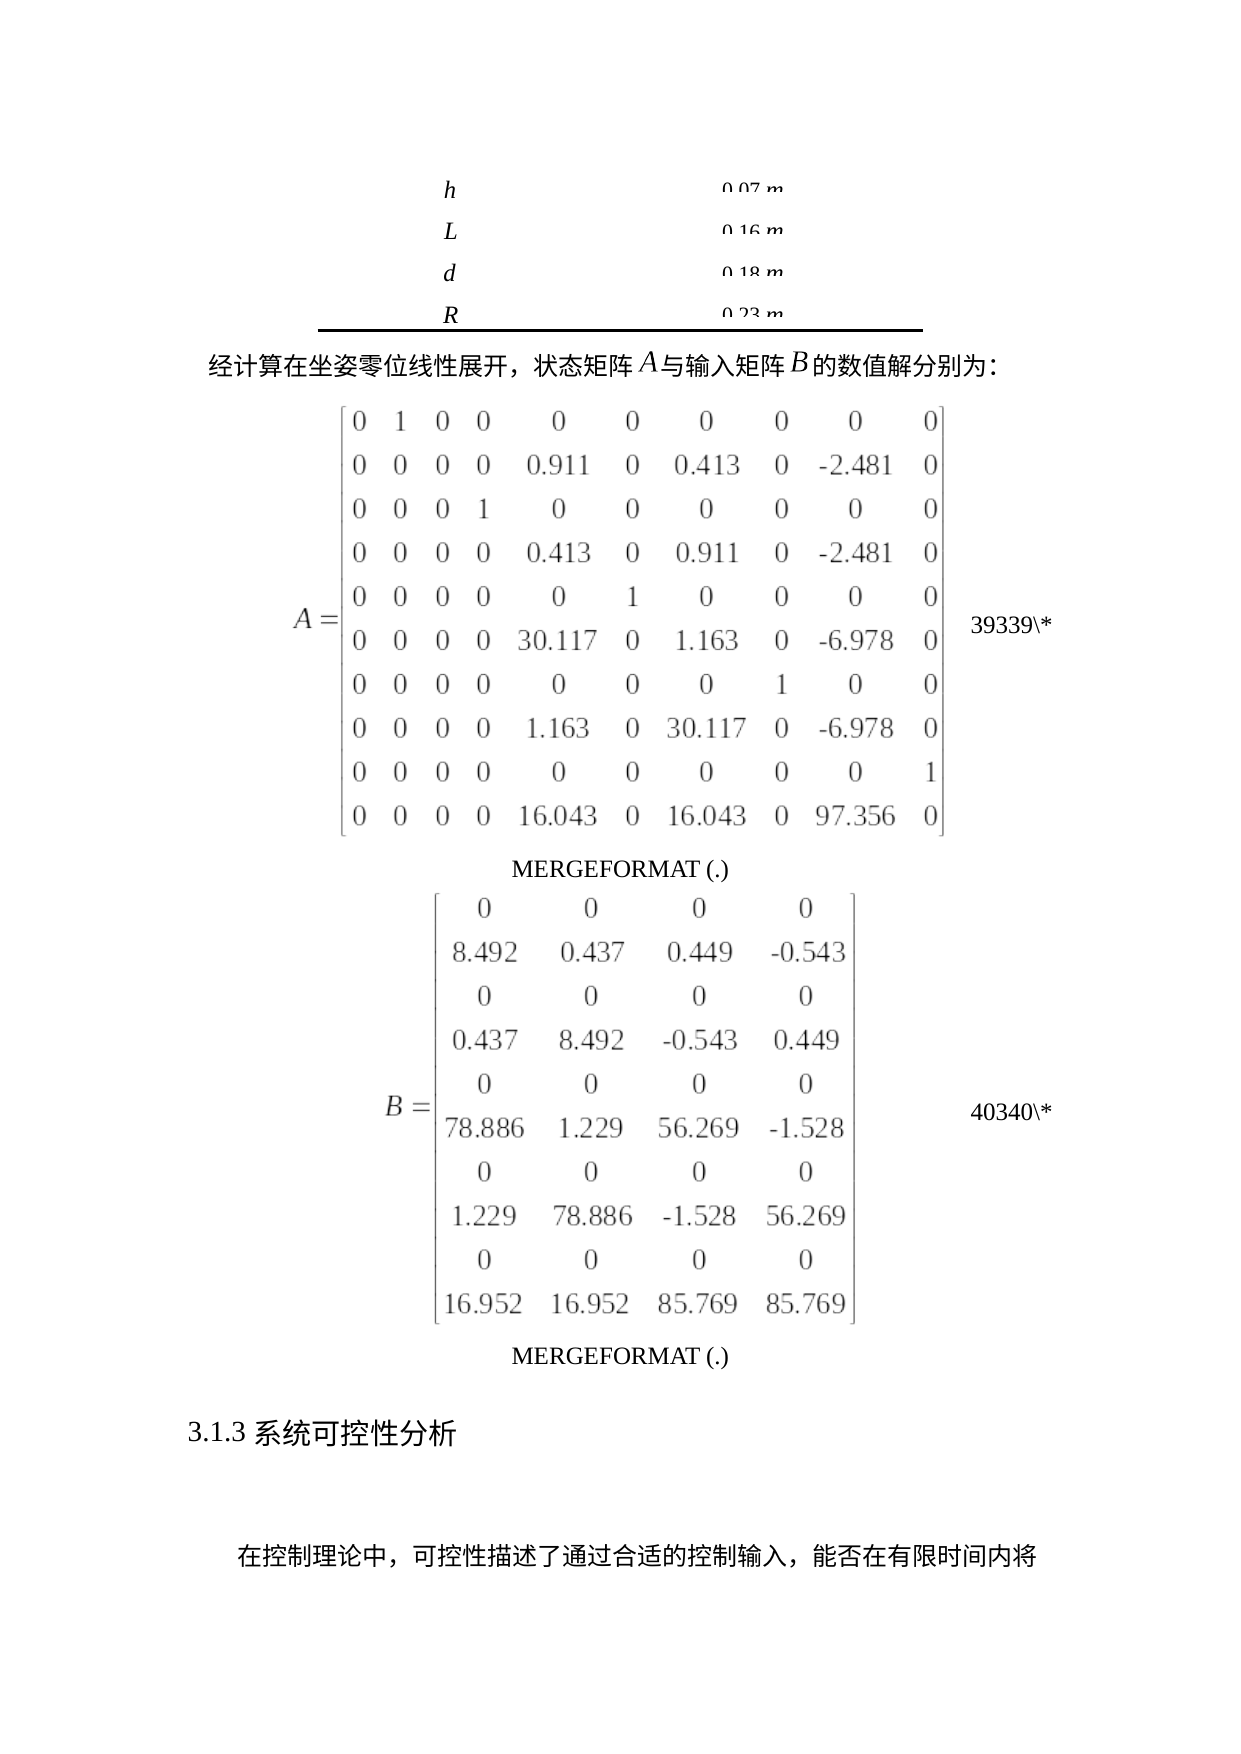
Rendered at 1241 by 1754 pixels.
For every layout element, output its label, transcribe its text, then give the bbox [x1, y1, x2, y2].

table_cell [318, 287, 583, 329]
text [187, 1522, 1053, 1587]
table_cell 0.16 [583, 204, 923, 245]
text 经计算在坐姿零位线性展开，状态矩阵与输入矩阵的数值解分别为： [187, 332, 1053, 397]
table_cell [318, 245, 583, 287]
table_cell 0.18 [583, 245, 923, 287]
table_cell [318, 204, 583, 245]
subtitle 系统可控性分析 [187, 1399, 1053, 1464]
table_cell 0.07 [583, 162, 923, 204]
table_cell [318, 162, 583, 204]
table_cell 0.23 [583, 287, 923, 329]
